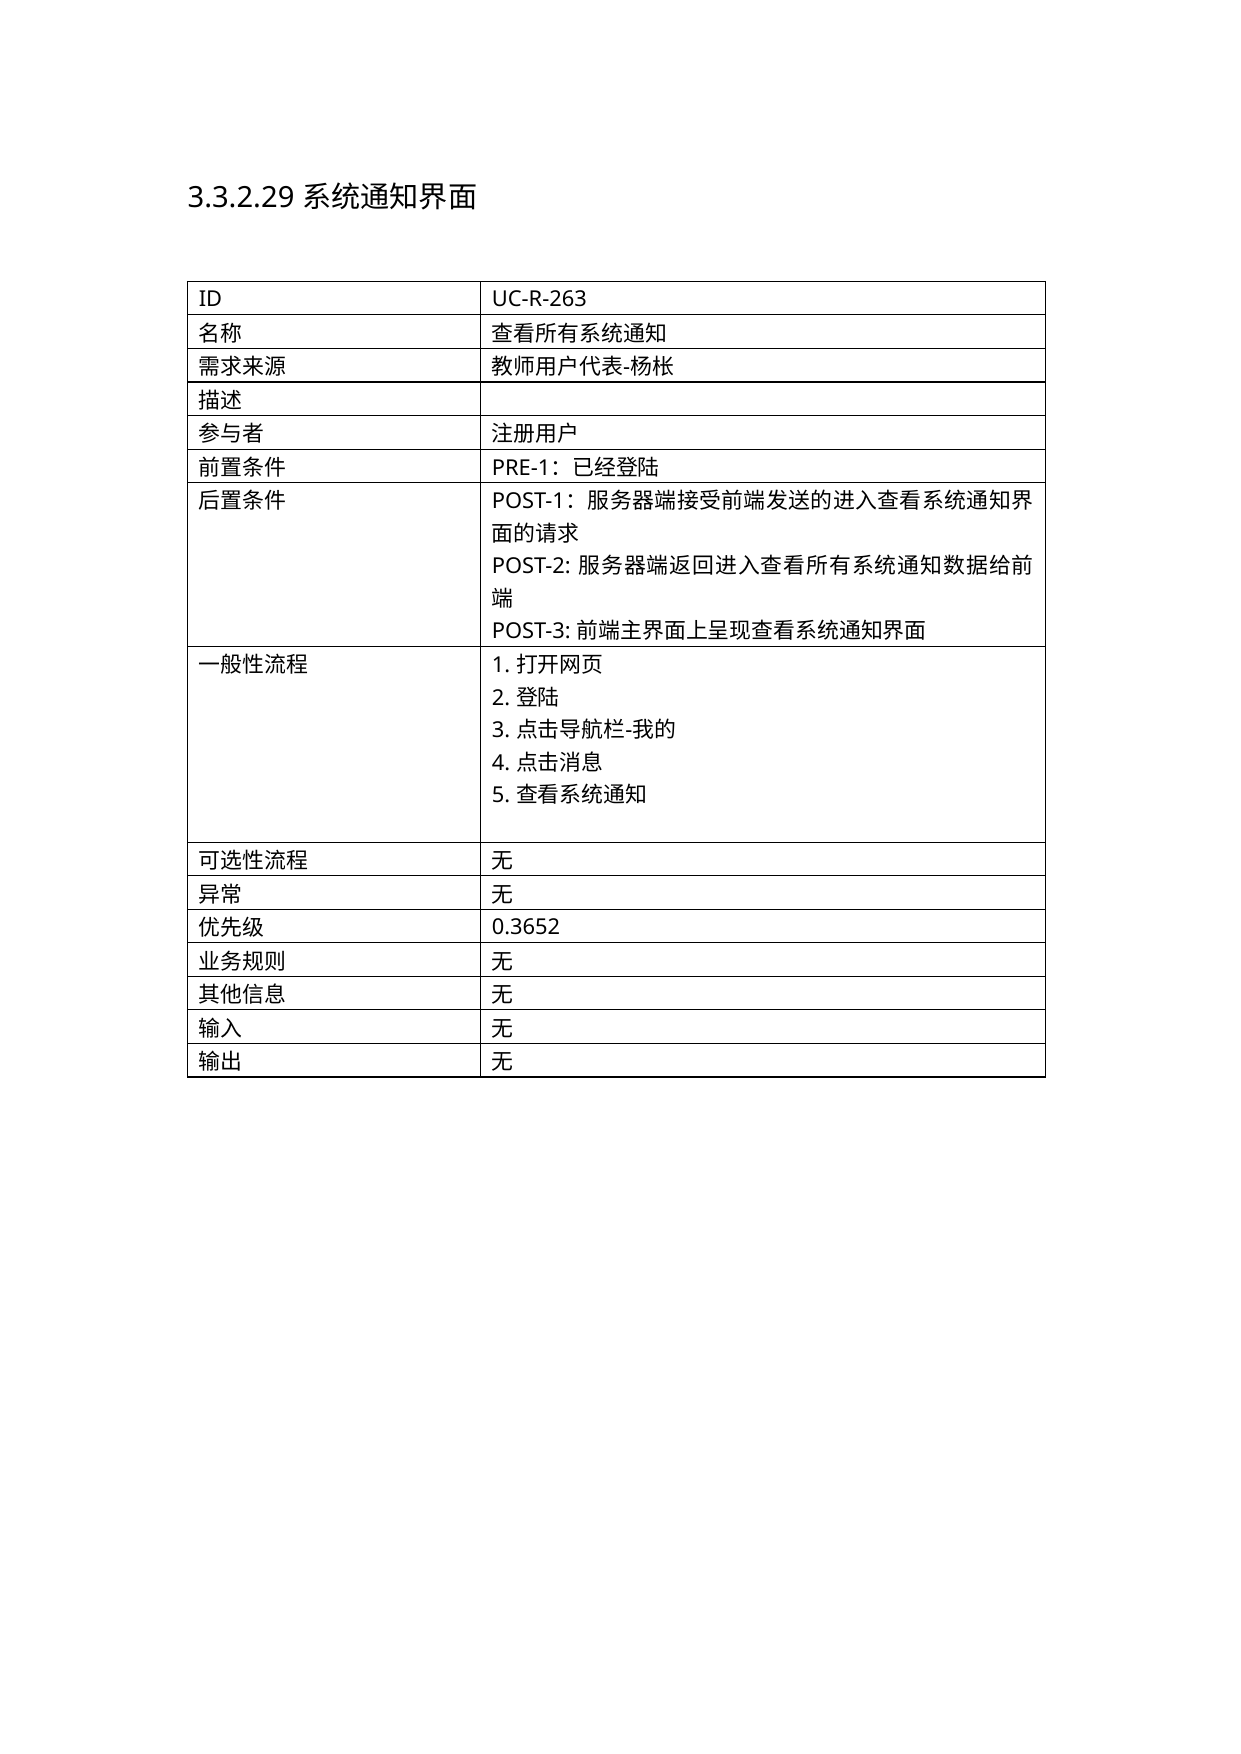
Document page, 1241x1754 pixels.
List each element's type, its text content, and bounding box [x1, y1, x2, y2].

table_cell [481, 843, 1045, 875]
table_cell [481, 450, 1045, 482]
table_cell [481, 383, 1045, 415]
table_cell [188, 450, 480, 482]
subtitle 3.3.2.29 系统通知界面 [187, 162, 1053, 227]
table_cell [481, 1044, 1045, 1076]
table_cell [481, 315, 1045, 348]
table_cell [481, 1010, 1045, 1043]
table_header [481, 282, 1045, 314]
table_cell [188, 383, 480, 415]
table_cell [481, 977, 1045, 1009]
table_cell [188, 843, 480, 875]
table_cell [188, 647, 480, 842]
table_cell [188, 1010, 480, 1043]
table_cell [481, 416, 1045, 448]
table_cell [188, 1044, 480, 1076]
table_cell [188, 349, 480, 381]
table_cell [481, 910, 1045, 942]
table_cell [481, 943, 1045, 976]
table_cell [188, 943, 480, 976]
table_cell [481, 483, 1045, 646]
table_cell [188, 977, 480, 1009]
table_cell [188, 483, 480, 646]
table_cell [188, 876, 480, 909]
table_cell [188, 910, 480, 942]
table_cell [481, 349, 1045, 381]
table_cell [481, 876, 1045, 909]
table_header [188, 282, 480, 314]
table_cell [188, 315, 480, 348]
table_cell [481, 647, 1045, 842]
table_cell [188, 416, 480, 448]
